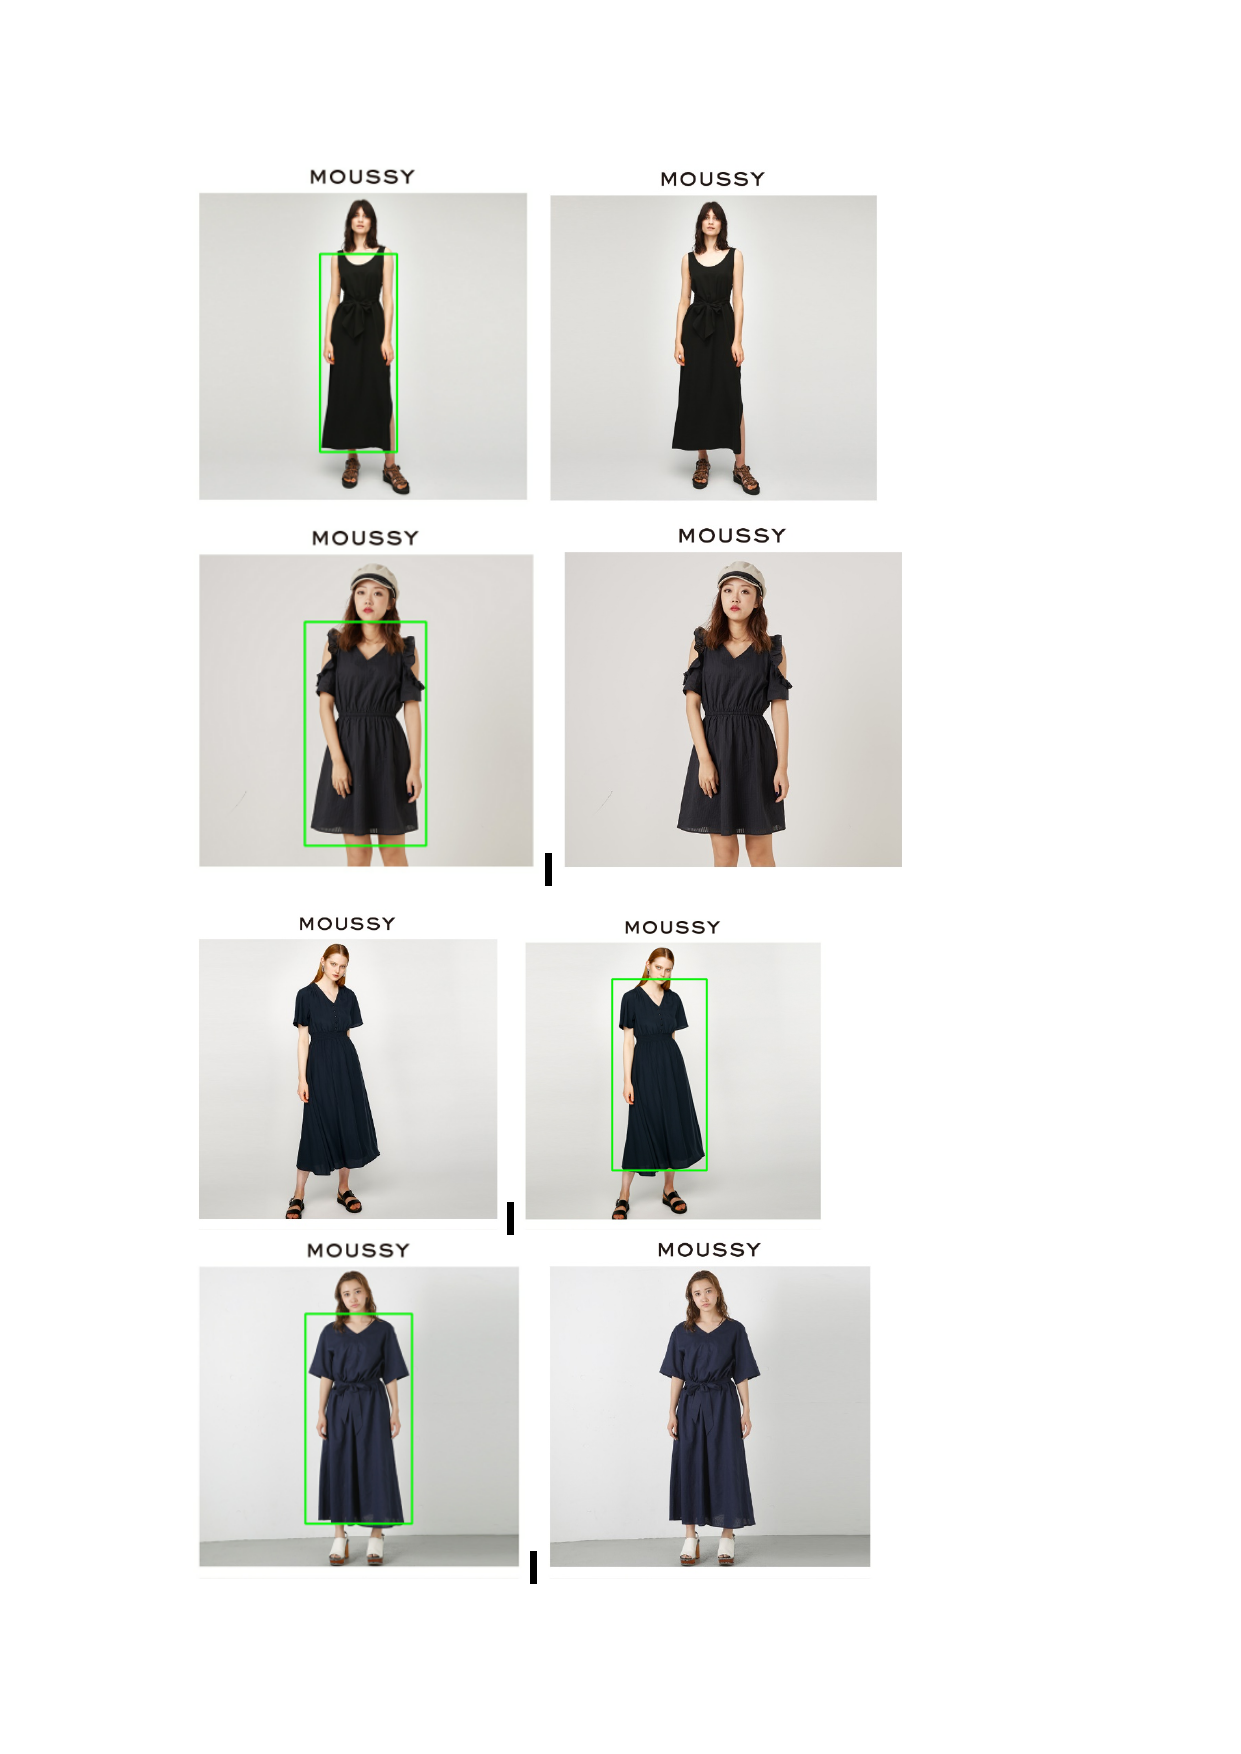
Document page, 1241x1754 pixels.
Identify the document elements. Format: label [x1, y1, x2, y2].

picture [187, 909, 508, 1230]
picture [552, 519, 913, 880]
picture [187, 1235, 531, 1579]
picture [514, 913, 831, 1230]
picture [187, 522, 545, 880]
picture [537, 1234, 882, 1579]
picture [187, 162, 888, 513]
